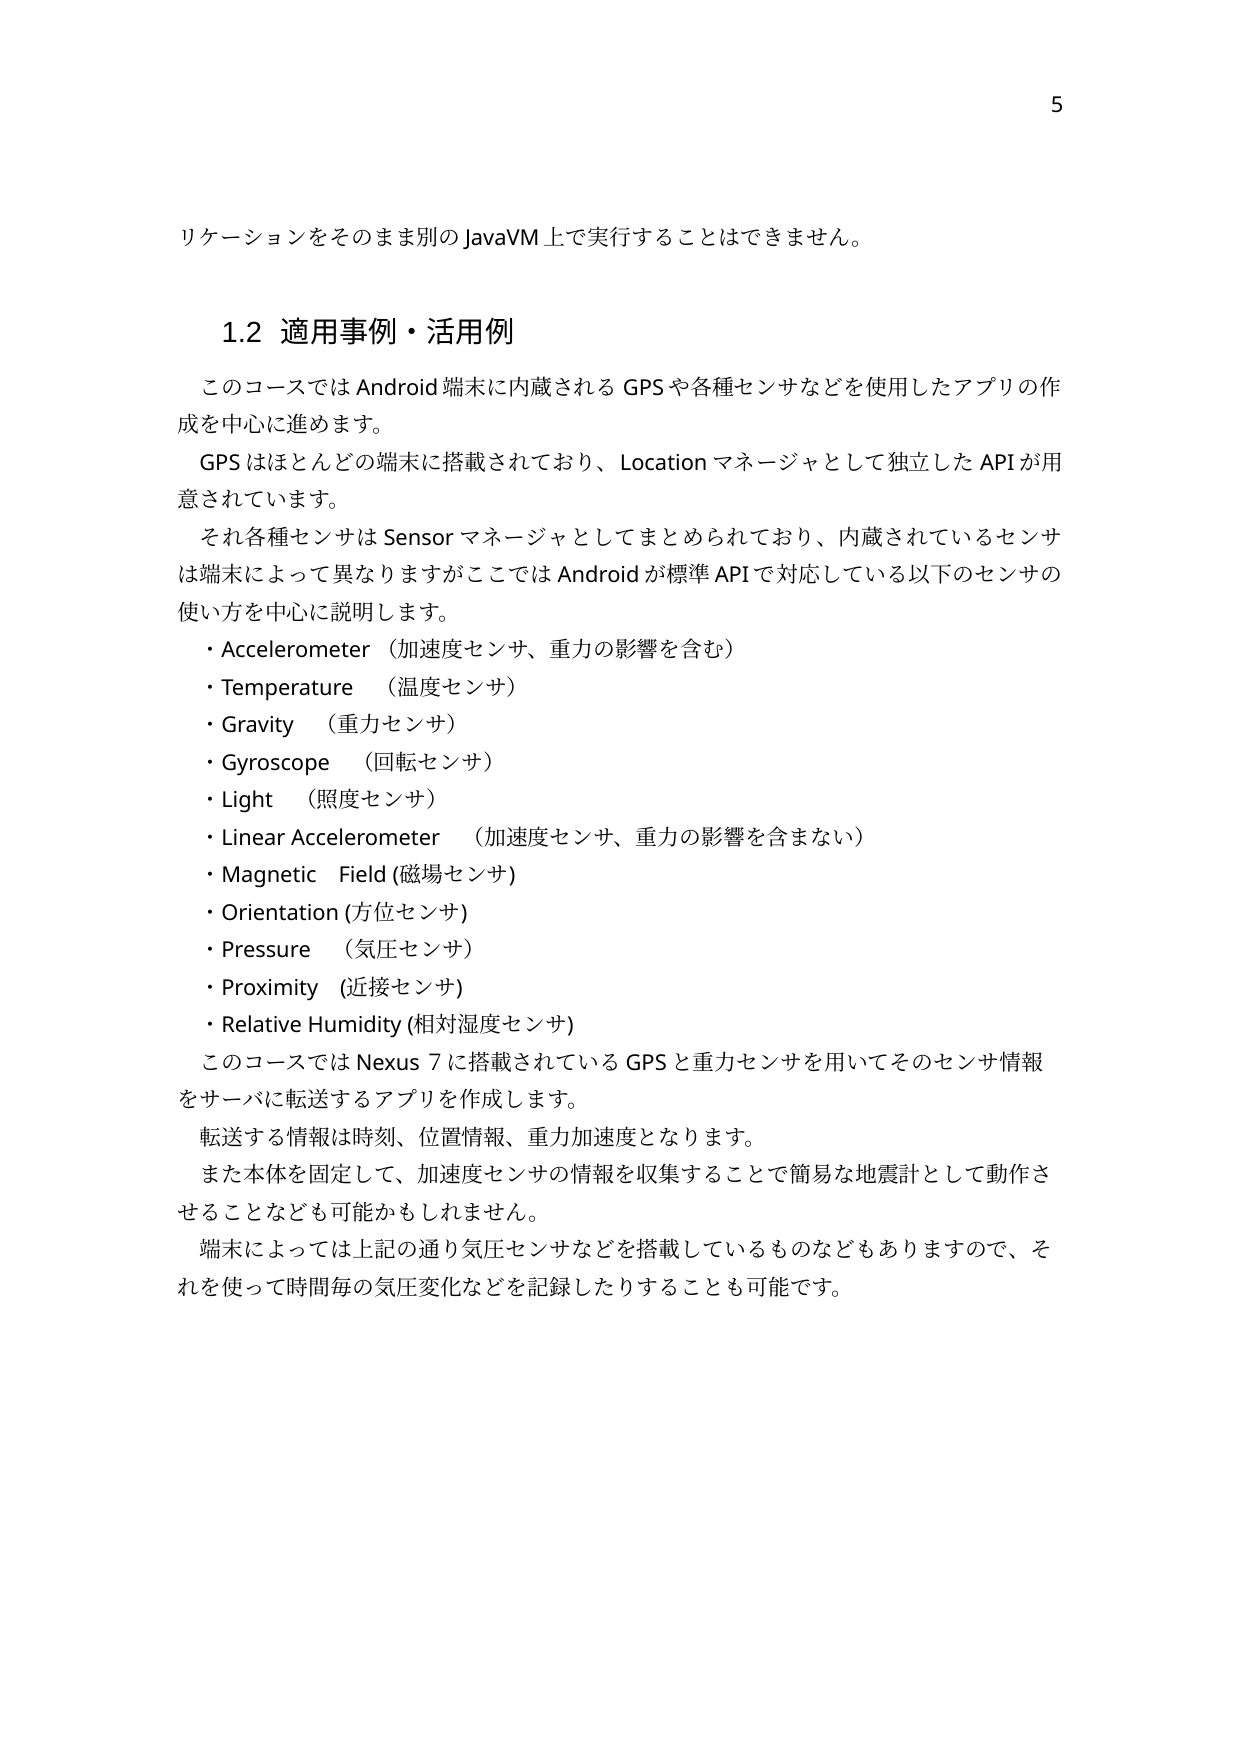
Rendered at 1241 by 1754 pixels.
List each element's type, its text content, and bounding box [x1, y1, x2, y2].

text GPSはほとんどの端末に搭載されており、Locationマネージャとして独立したAPIが用意されています。 [177, 442, 1063, 517]
text ・Proximity (近接センサ) [177, 967, 1063, 1004]
text ・Magnetic Field (磁場センサ) [177, 854, 1063, 892]
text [177, 217, 1063, 254]
text ・Relative Humidity (相対湿度センサ) [177, 1004, 1063, 1042]
text それ各種センサはSensorマネージャとしてまとめられており、内蔵されているセンサは端末によって異なりますがここではAndroidが標準APIで対応している以下のセンサの使い方を中心に説明します。 [177, 517, 1063, 629]
text 端末によっては上記の通り気圧センサなどを搭載しているものなどもありますので、それを使って時間毎の気圧変化などを記録したりすることも可能です。 [177, 1229, 1063, 1304]
subtitle 適用事例・活用例 [221, 292, 1063, 367]
text ・Pressure （気圧センサ） [177, 929, 1063, 967]
text 転送する情報は時刻、位置情報、重力加速度となります。 [177, 1117, 1063, 1154]
text ・Temperature （温度センサ） [177, 667, 1063, 704]
text ・Orientation (方位センサ) [177, 892, 1063, 929]
text ・Linear Accelerometer （加速度センサ、重力の影響を含まない） [177, 817, 1063, 854]
text ・Gravity （重力センサ） [177, 704, 1063, 742]
text このコースではAndroid端末に内蔵されるGPSや各種センサなどを使用したアプリの作成を中心に進めます。 [177, 367, 1063, 442]
text ・Accelerometer （加速度センサ、重力の影響を含む） [177, 629, 1063, 667]
text また本体を固定して、加速度センサの情報を収集することで簡易な地震計として動作させることなども可能かもしれません。 [177, 1154, 1063, 1229]
text このコースではNexus７に搭載されているGPSと重力センサを用いてそのセンサ情報をサーバに転送するアプリを作成します。 [177, 1042, 1063, 1117]
text ・Gyroscope （回転センサ） [177, 742, 1063, 779]
text ・Light （照度センサ） [177, 779, 1063, 817]
